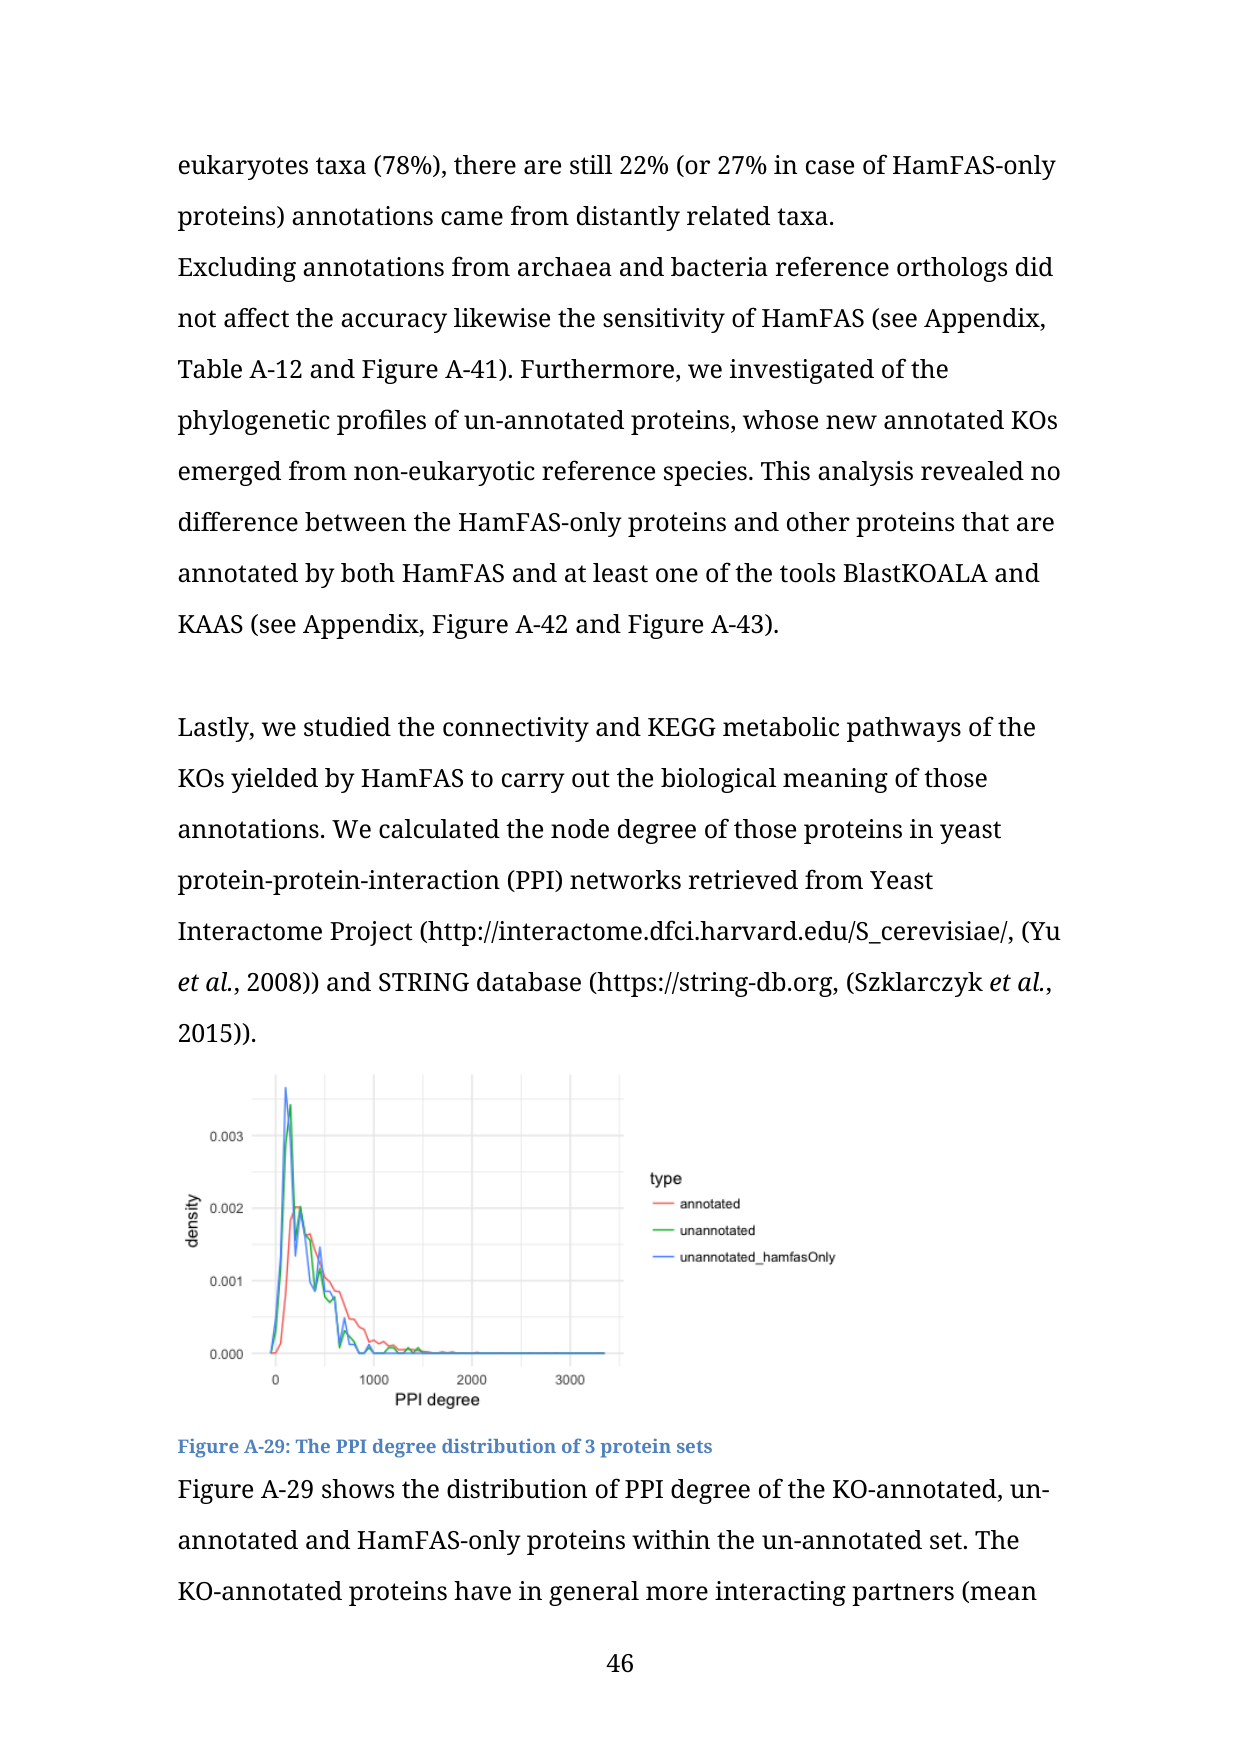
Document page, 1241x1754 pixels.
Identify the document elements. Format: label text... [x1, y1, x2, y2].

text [177, 148, 1063, 233]
text Lastly, we studied the connectivity and KEGG metabolic pathways of the KOs yielded by HamFAS to carry out the biological meaning of those annotations. We calculated the node degree of those proteins in yeast protein-protein-interaction (PPI) networks retrieved from Yeast Interactome Project (http://interactome.dfci.harvard.edu/S_cerevisiae/, (Yu et al., 2008)) and STRING database (https://string-db.org, (Szklarczyk et al., 2015)). [177, 709, 1063, 1049]
picture [177, 1066, 853, 1417]
text Figure A-29: The PPI degree distribution of 3 protein sets [177, 1433, 1063, 1459]
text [177, 1471, 1063, 1607]
